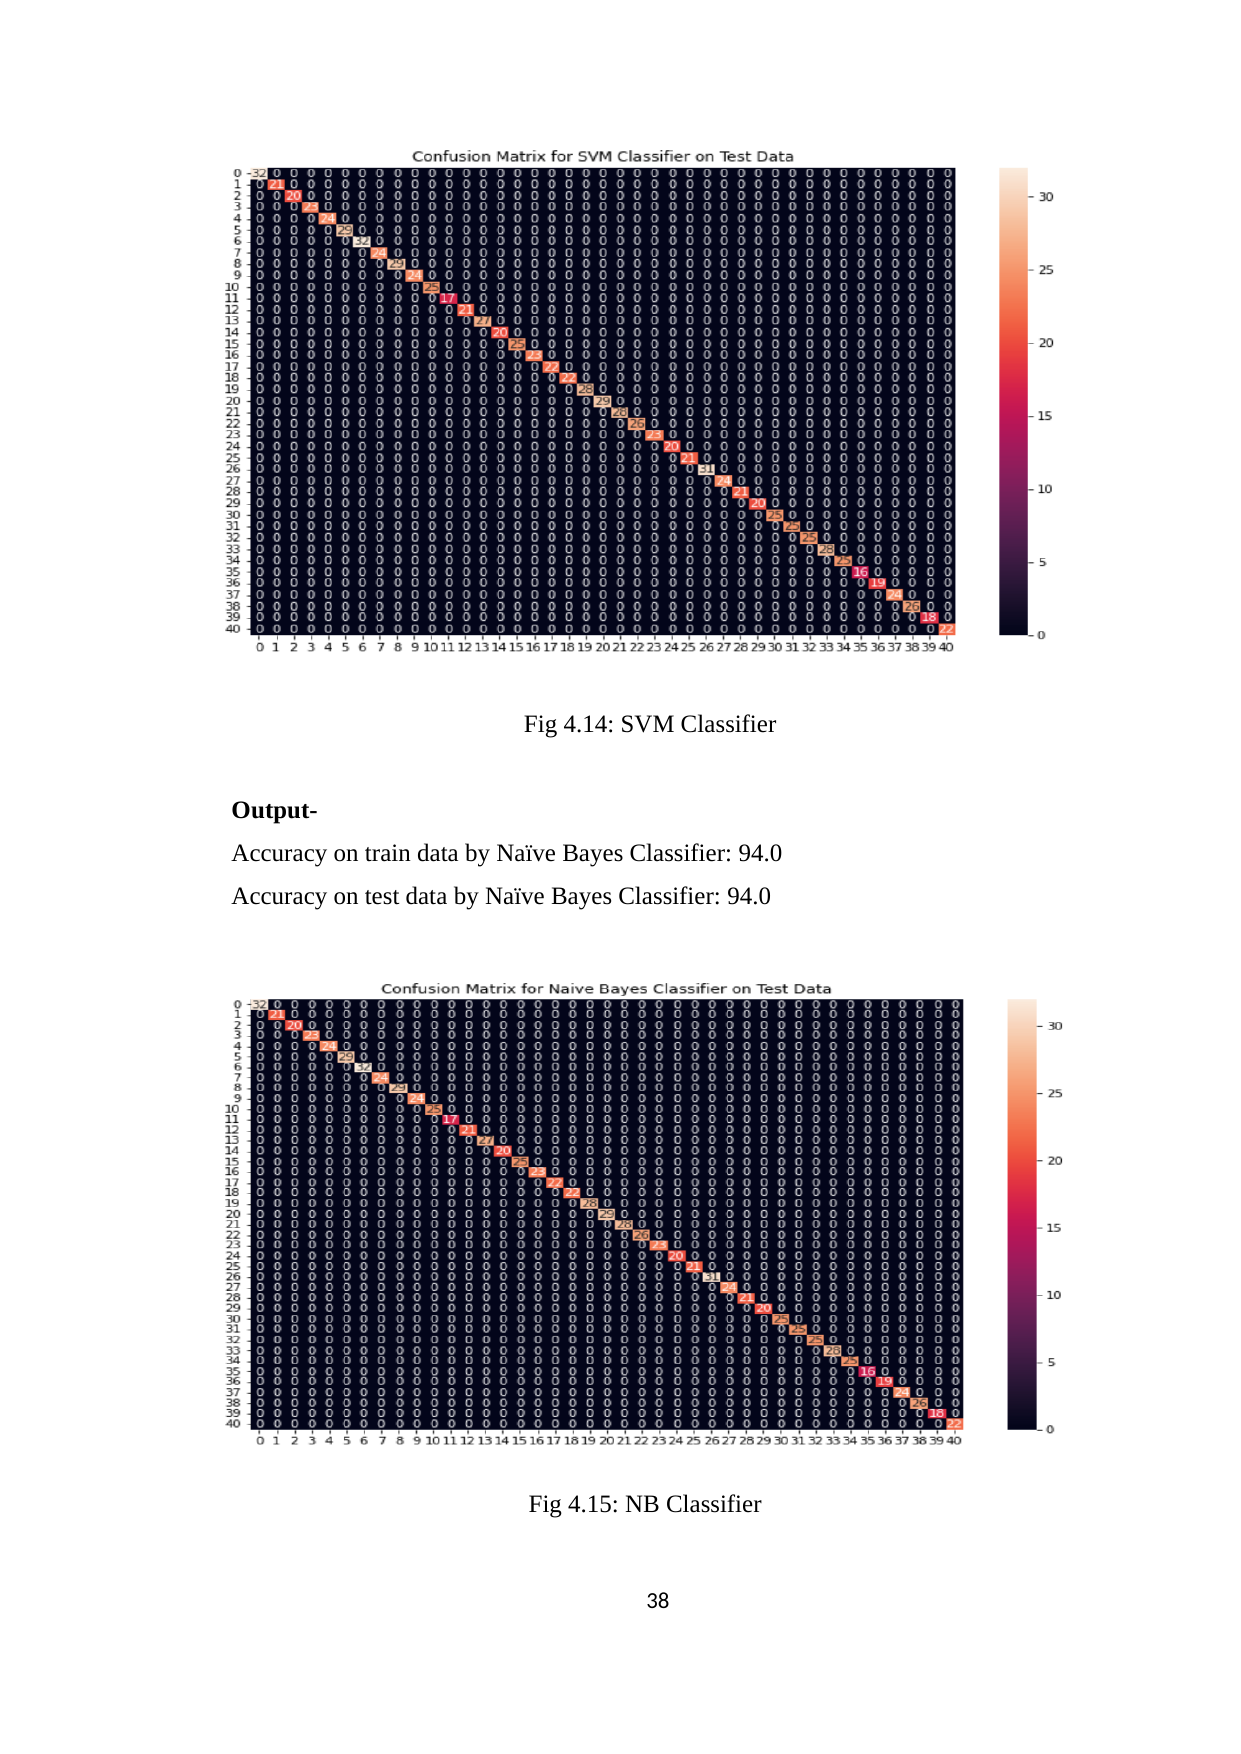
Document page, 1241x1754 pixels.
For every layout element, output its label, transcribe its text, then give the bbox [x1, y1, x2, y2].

text Fig 4.15: NB Classifier [528, 1489, 1154, 1517]
text Accuracy on train data by Naïve Bayes Classifier: 94.0 Accuracy on test data by Naïve Bayes Classifier: 94.0 [231, 838, 800, 910]
picture [224, 149, 1054, 652]
text Output- [231, 795, 1154, 824]
text Fig 4.14: SVM Classifier [524, 709, 1154, 738]
picture [225, 982, 1063, 1445]
text 38 [646, 1586, 1154, 1614]
